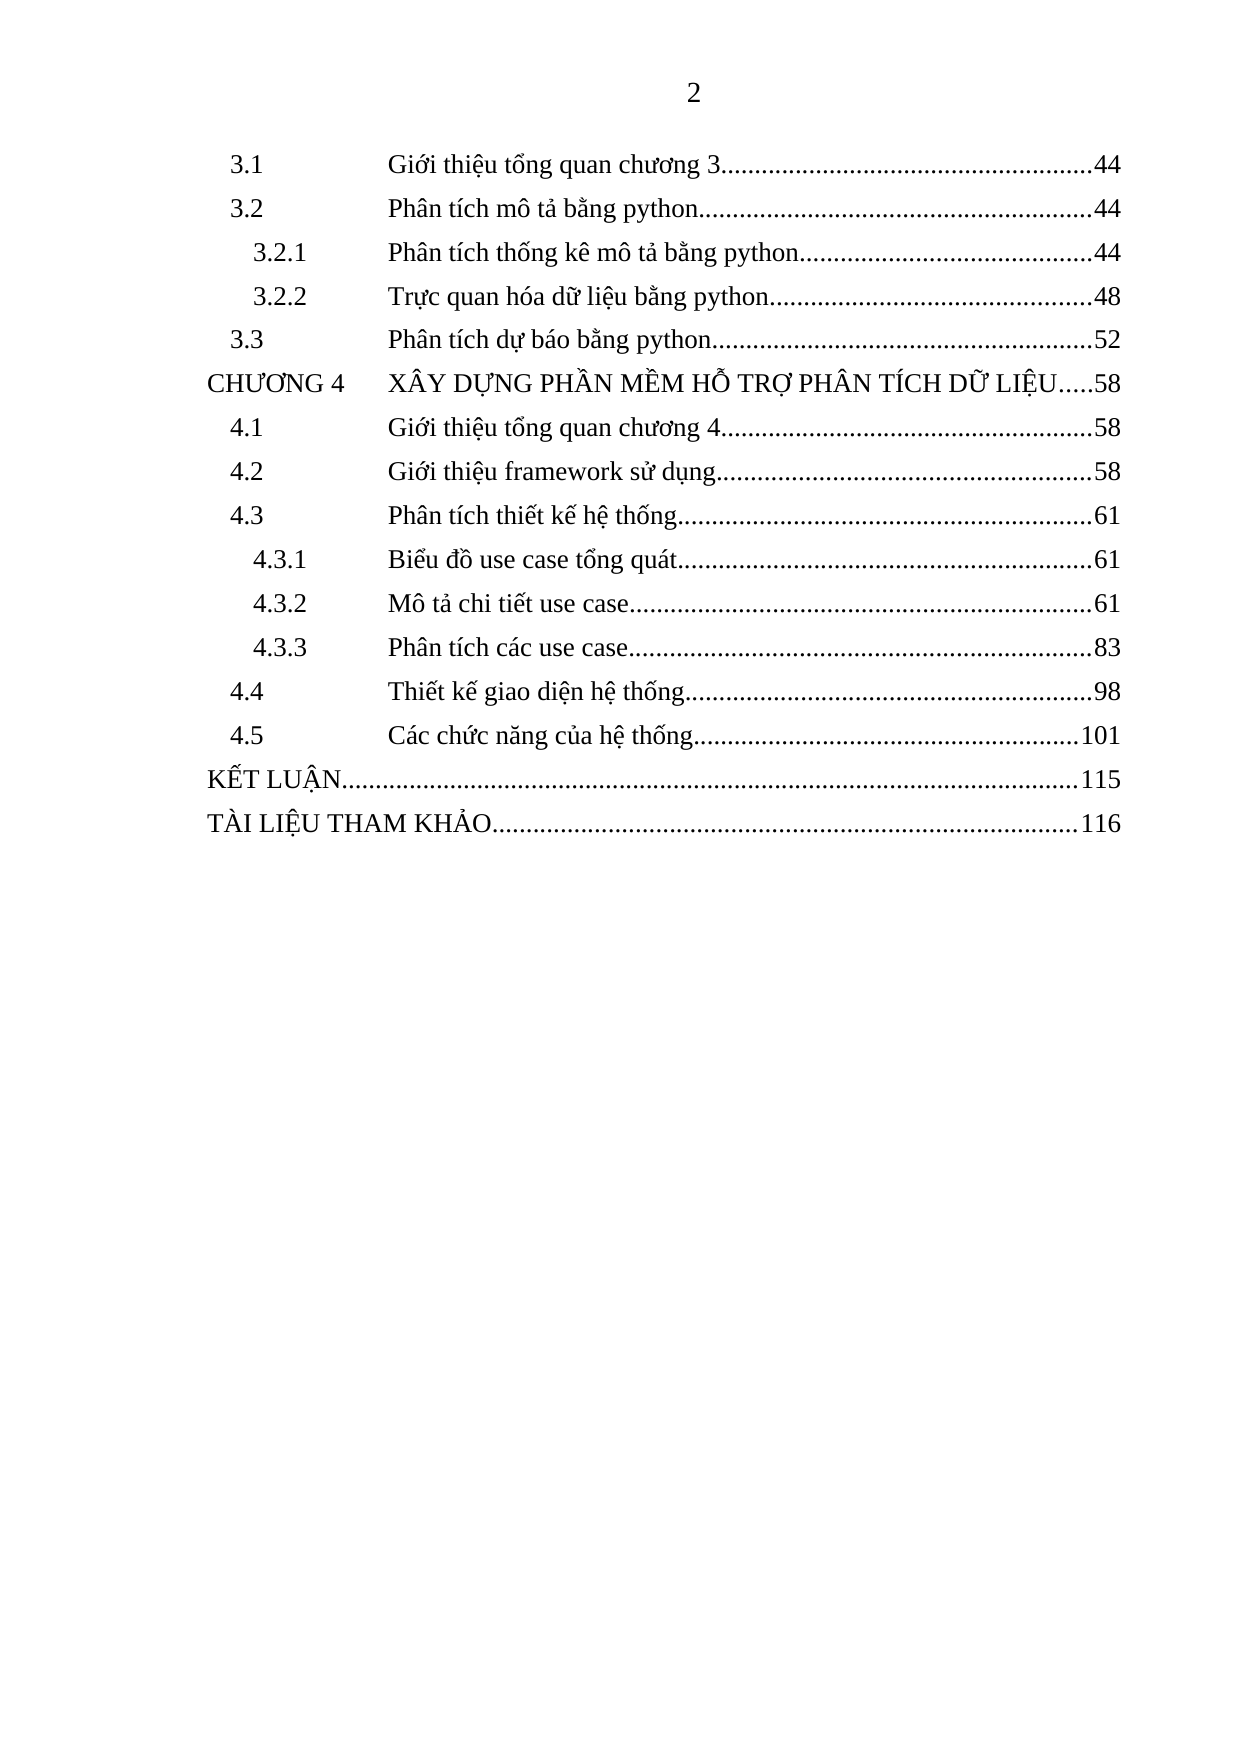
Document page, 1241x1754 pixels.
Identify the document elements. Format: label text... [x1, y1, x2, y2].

text 3.2.1 Phân tích thống kê mô tả bằng python 44 [253, 236, 1122, 267]
text TÀI LIỆU THAM KHẢO 116 [207, 807, 1122, 838]
text CHƯƠNG 4 XÂY DỰNG PHẦN MỀM HỖ TRỢ PHÂN TÍCH DỮ LIỆU 58 [207, 367, 1122, 399]
text 4.3 Phân tích thiết kế hệ thống 61 [230, 499, 1122, 531]
text 4.1 Giới thiệu tổng quan chương 4 58 [230, 411, 1122, 443]
text 4.2 Giới thiệu framework sử dụng 58 [230, 455, 1122, 487]
text 3.2.2 Trực quan hóa dữ liệu bằng python 48 [253, 279, 1122, 311]
text 4.3.2 Mô tả chi tiết use case 61 [253, 587, 1122, 618]
text 4.3.3 Phân tích các use case 83 [253, 631, 1122, 662]
text 3.2 Phân tích mô tả bằng python 44 [230, 192, 1122, 223]
text 4.5 Các chức năng của hệ thống 101 [230, 719, 1122, 750]
text 4.3.1 Biểu đồ use case tổng quát 61 [253, 543, 1122, 574]
text KẾT LUẬN 115 [207, 763, 1122, 794]
text 3.3 Phân tích dự báo bằng python 52 [230, 323, 1122, 355]
text 3.1 Giới thiệu tổng quan chương 3 44 [230, 148, 1122, 179]
text 4.4 Thiết kế giao diện hệ thống 98 [230, 675, 1122, 706]
